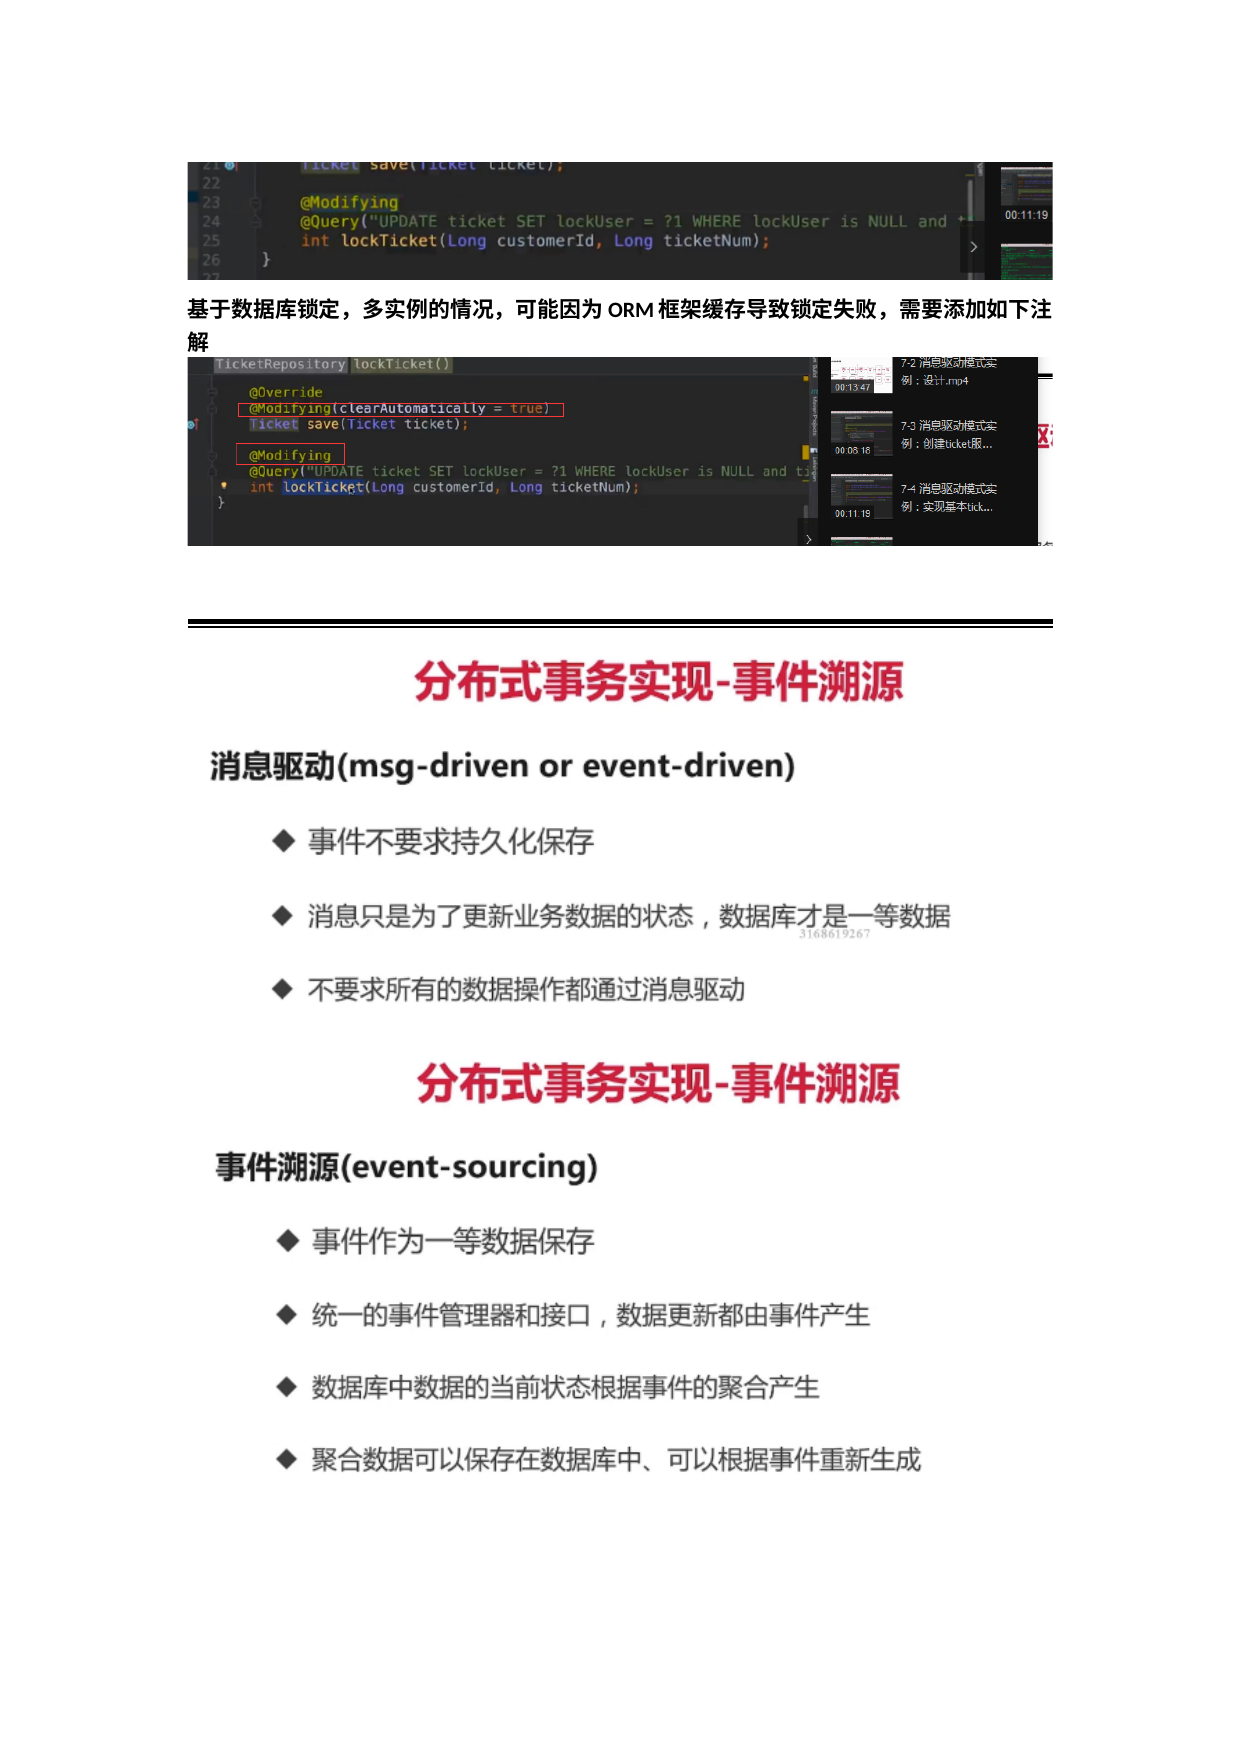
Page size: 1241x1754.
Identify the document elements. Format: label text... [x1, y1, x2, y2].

picture [187, 357, 1053, 546]
picture [187, 628, 1053, 1026]
text 基于数据库锁定，多实例的情况，可能因为ORM框架缓存导致锁定失败，需要添加如下注解 [187, 292, 1053, 357]
picture [187, 1051, 1053, 1476]
picture [187, 162, 1053, 280]
